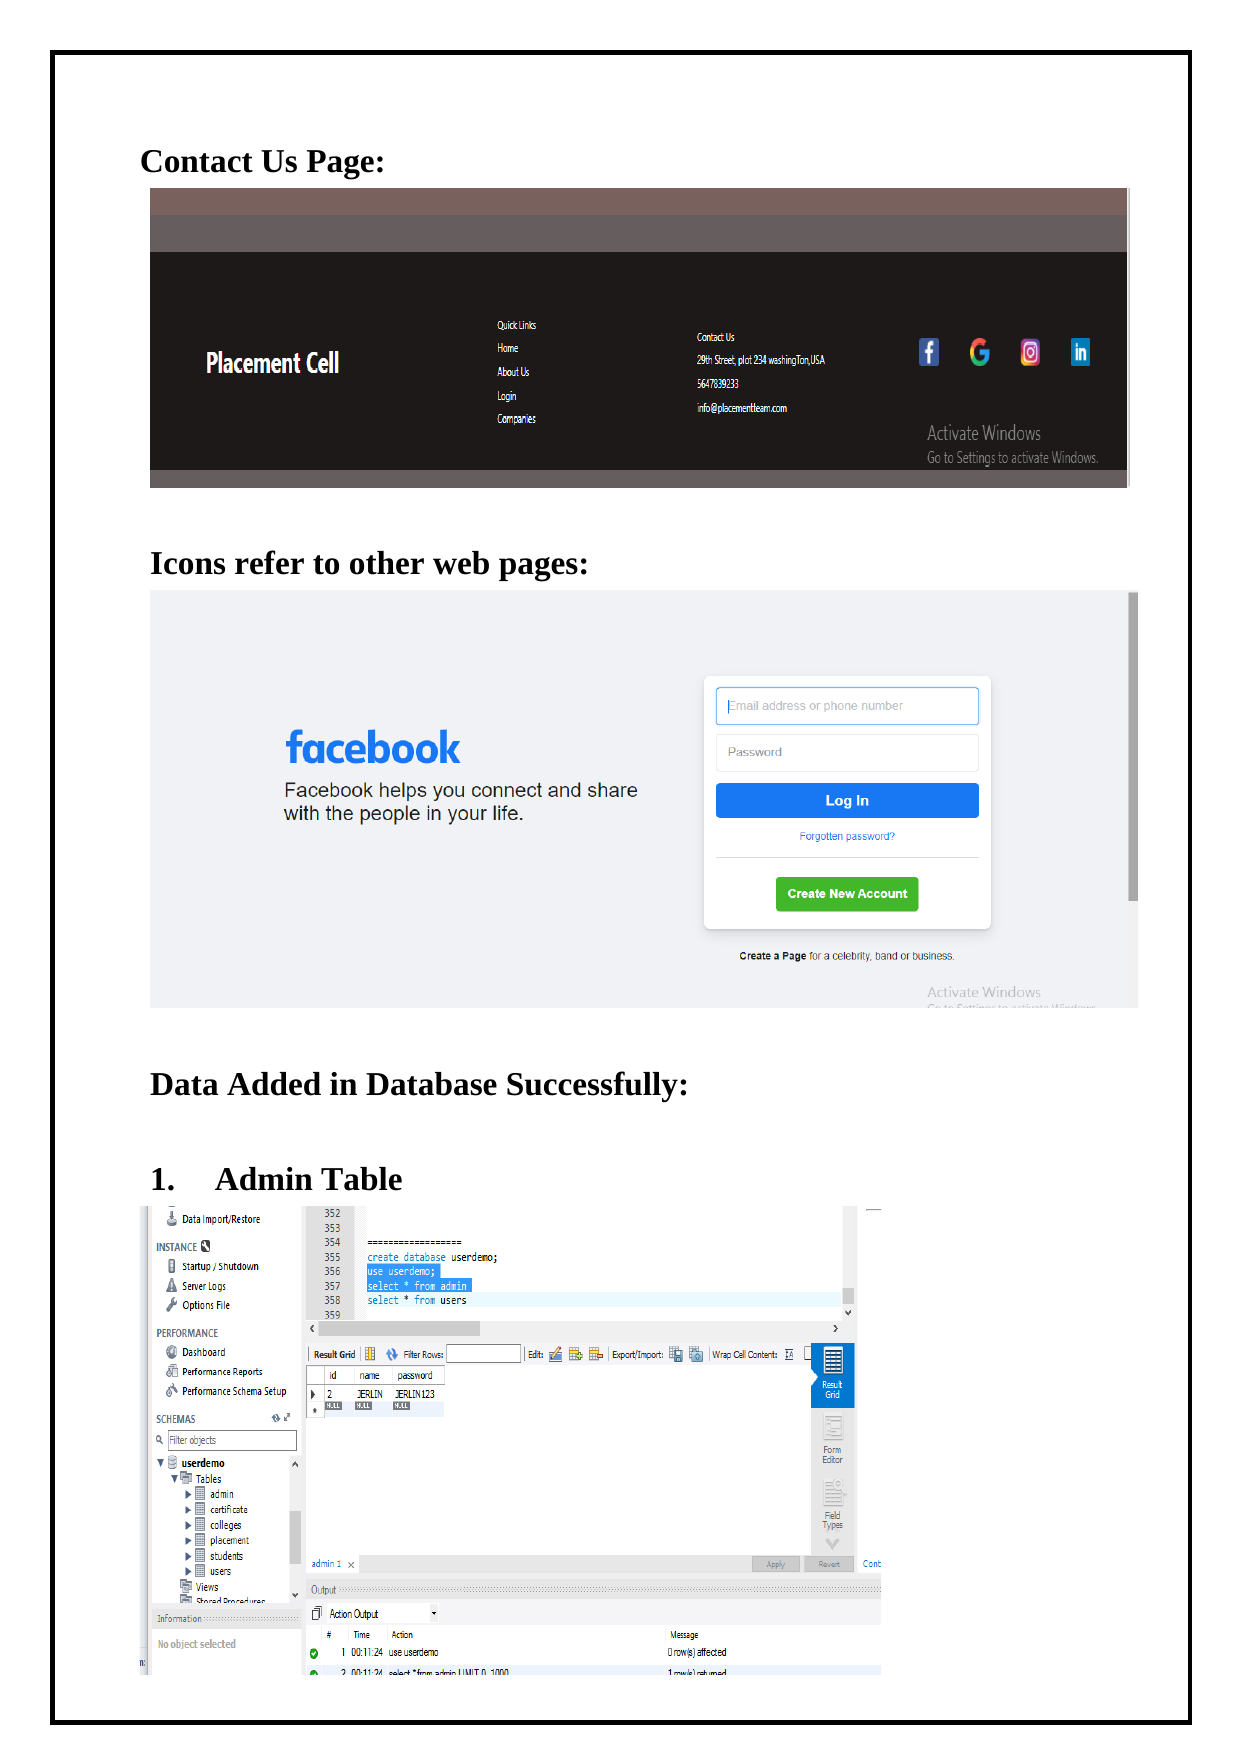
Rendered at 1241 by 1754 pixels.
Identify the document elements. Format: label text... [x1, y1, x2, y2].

list Admin Table [150, 1159, 1128, 1197]
picture [150, 590, 1139, 1008]
text Icons refer to other web pages: [150, 543, 1128, 582]
text Contact Us Page: [139, 142, 1128, 180]
picture [139, 1206, 882, 1675]
picture [150, 188, 1130, 488]
text Data Added in Database Successfully: [150, 1064, 1128, 1102]
